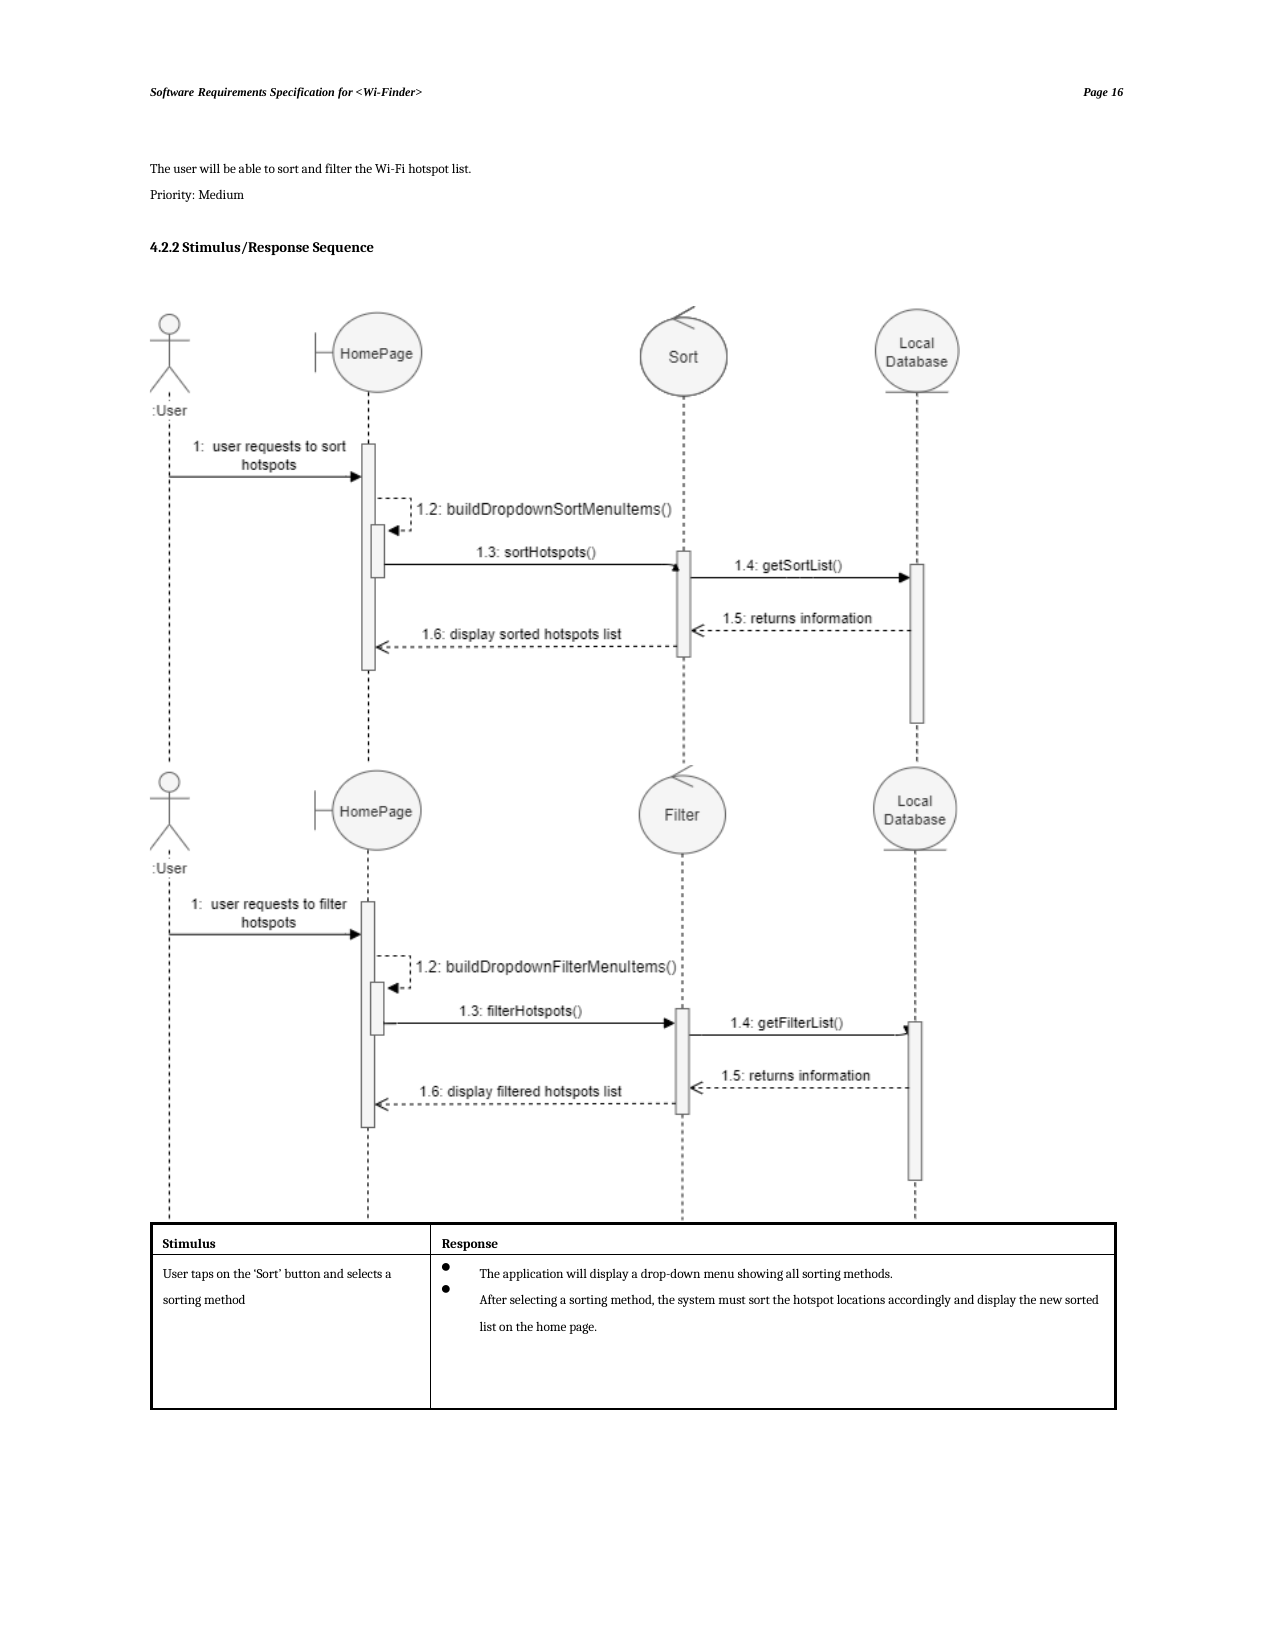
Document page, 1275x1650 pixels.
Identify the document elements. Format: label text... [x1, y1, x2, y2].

table_cell The application will display a drop-down menu showing all sorting methods. After selecting a sorting method, the system must sort the hotspot locations accordingly and display the new sorted list on the home page. [431, 1255, 1114, 1408]
picture [149, 306, 960, 1222]
text Priority: Medium [150, 176, 1125, 203]
table_header Stimulus [153, 1225, 430, 1254]
table_cell User taps on the ‘Sort’ button and selects a sorting method [153, 1255, 430, 1408]
table_header Response [431, 1225, 1114, 1254]
text The user will be able to sort and filter the Wi-Fi hotspot list. [150, 150, 1125, 176]
subtitle 4.2.2 Stimulus/Response Sequence [150, 228, 1125, 256]
